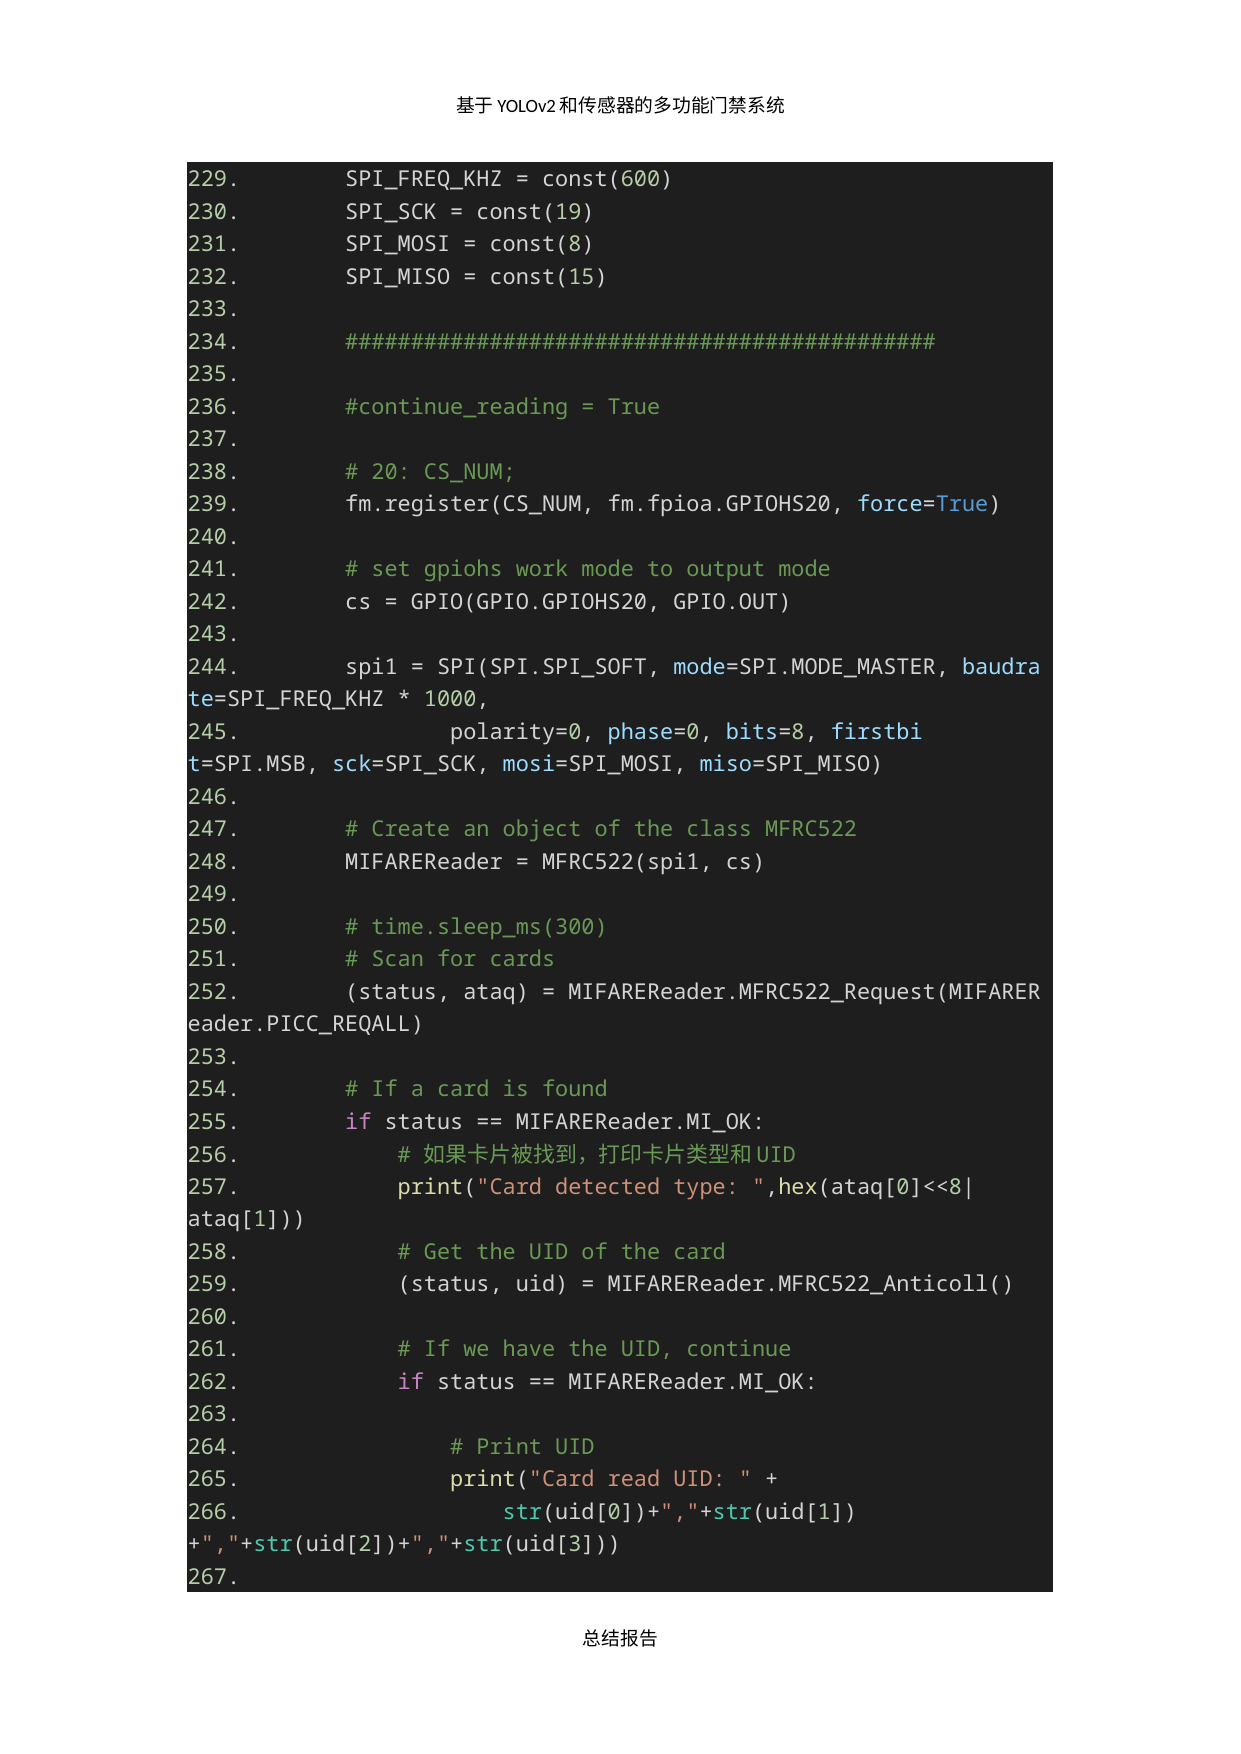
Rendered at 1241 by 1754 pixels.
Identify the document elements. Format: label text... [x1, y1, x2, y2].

text 240. [187, 519, 1053, 552]
text 237. [187, 422, 1053, 454]
text 235. [187, 357, 1053, 389]
text 253. [187, 1039, 1053, 1072]
text 236. #continue_reading = True [187, 389, 1053, 422]
text 238. # 20: CS_NUM; [187, 454, 1053, 487]
text 244. spi1 = SPI(SPI.SPI_SOFT, mode=SPI.MODE_MASTER, baudrate=SPI_FREQ_KHZ * 1000, [187, 649, 1053, 714]
text 251. # Scan for cards [187, 942, 1053, 974]
text 260. [187, 1299, 1053, 1332]
text 246. [187, 779, 1053, 812]
text 248. MIFAREReader = MFRC522(spi1, cs) [187, 844, 1053, 877]
text 234. ############################################# [187, 324, 1053, 357]
text 250. # time.sleep_ms(300) [187, 909, 1053, 942]
text 241. # set gpiohs work mode to output mode [187, 552, 1053, 584]
text 229. SPI_FREQ_KHZ = const(600) [187, 162, 1053, 194]
text 256. # 如果卡片被找到，打印卡片类型和UID [756, 1137, 1053, 1169]
text 262. if status == MIFAREReader.MI_OK: [187, 1364, 1053, 1397]
text 249. [187, 877, 1053, 909]
text 255. if status == MIFAREReader.MI_OK: [187, 1104, 1053, 1137]
text 233. [187, 292, 1053, 324]
text 258. # Get the UID of the card [187, 1234, 1053, 1267]
text 265. print("Card read UID: " + [187, 1462, 1053, 1494]
text 247. # Create an object of the class MFRC522 [187, 812, 1053, 844]
text 261. # If we have the UID, continue [187, 1332, 1053, 1364]
text 257. print("Card detected type: ",hex(ataq[0]<<8|ataq[1])) [187, 1169, 1053, 1234]
text 254. # If a card is found [187, 1072, 1053, 1104]
text 252. (status, ataq) = MIFAREReader.MFRC522_Request(MIFAREReader.PICC_REQALL) [187, 974, 1053, 1039]
text 245. polarity=0, phase=0, bits=8, firstbit=SPI.MSB, sck=SPI_SCK, mosi=SPI_MOSI, miso=SPI_MISO) [187, 714, 1053, 779]
text 259. (status, uid) = MIFAREReader.MFRC522_Anticoll() [187, 1267, 1053, 1299]
text 266. str(uid[0])+","+str(uid[1])+","+str(uid[2])+","+str(uid[3])) [187, 1494, 1053, 1559]
text 243. [187, 617, 1053, 649]
text 232. SPI_MISO = const(15) [187, 259, 1053, 292]
text 264. # Print UID [187, 1429, 1053, 1462]
text 263. [187, 1397, 1053, 1429]
text 239. fm.register(CS_NUM, fm.fpioa.GPIOHS20, force=True) [187, 487, 1053, 519]
text 242. cs = GPIO(GPIO.GPIOHS20, GPIO.OUT) [187, 584, 1053, 617]
text 230. SPI_SCK = const(19) [187, 194, 1053, 227]
text 267. [187, 1559, 1053, 1592]
text 231. SPI_MOSI = const(8) [187, 227, 1053, 259]
